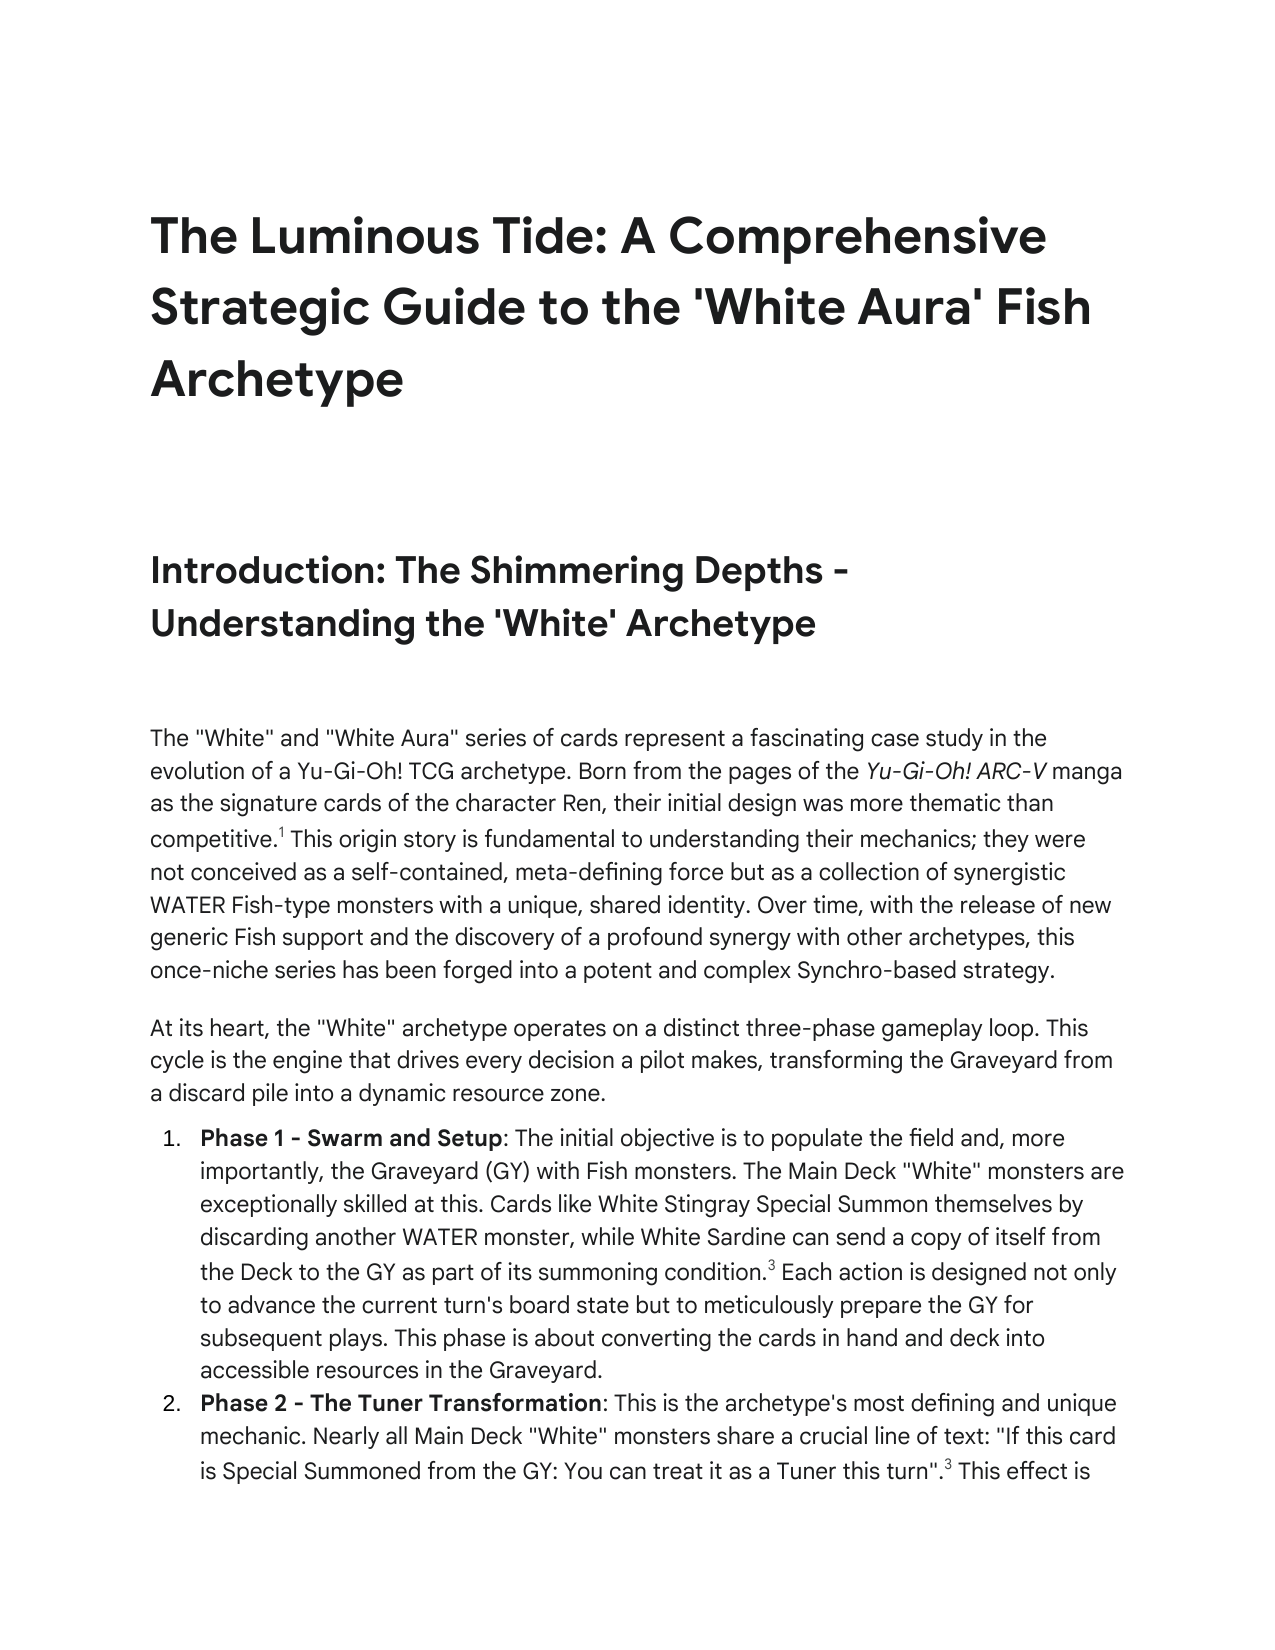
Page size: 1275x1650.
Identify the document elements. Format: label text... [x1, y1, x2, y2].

subtitle Introduction: The Shimmering Depths - Understanding the 'White' Archetype [150, 547, 1125, 647]
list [162, 1389, 1125, 1486]
text The "White" and "White Aura" series of cards represent a fascinating case study in the evolution of a Yu-Gi-Oh! TCG archetype. Born from the pages of the Yu-Gi-Oh! ARC-V manga as the signature cards of the character Ren, their initial design was more thematic than competitive.1 This origin story is fundamental to understanding their mechanics; they were not conceived as a self-contained, meta-defining force but as a collection of synergistic WATER Fish-type monsters with a unique, shared identity. Over time, with the release of new generic Fish support and the discovery of a profound synergy with other archetypes, this once-niche series has been forged into a potent and complex Synchro-based strategy. [150, 724, 1125, 985]
subtitle The Luminous Tide: A Comprehensive Strategic Guide to the 'White Aura' Fish Archetype [150, 205, 1125, 410]
list Phase 1 - Swarm and Setup: The initial objective is to populate the field and, more importantly, the Graveyard (GY) with Fish monsters. The Main Deck "White" monsters are exceptionally skilled at this. Cards like White Stingray Special Summon themselves by discarding another WATER monster, while White Sardine can send a copy of itself from the Deck to the GY as part of its summoning condition.3 Each action is designed not only to advance the current turn's board state but to meticulously prepare the GY for subsequent plays. This phase is about converting the cards in hand and deck into accessible resources in the Graveyard. [162, 1124, 1125, 1385]
text At its heart, the "White" archetype operates on a distinct three-phase gameplay loop. This cycle is the engine that drives every decision a pilot makes, transforming the Graveyard from a discard pile into a dynamic resource zone. [150, 1014, 1125, 1108]
